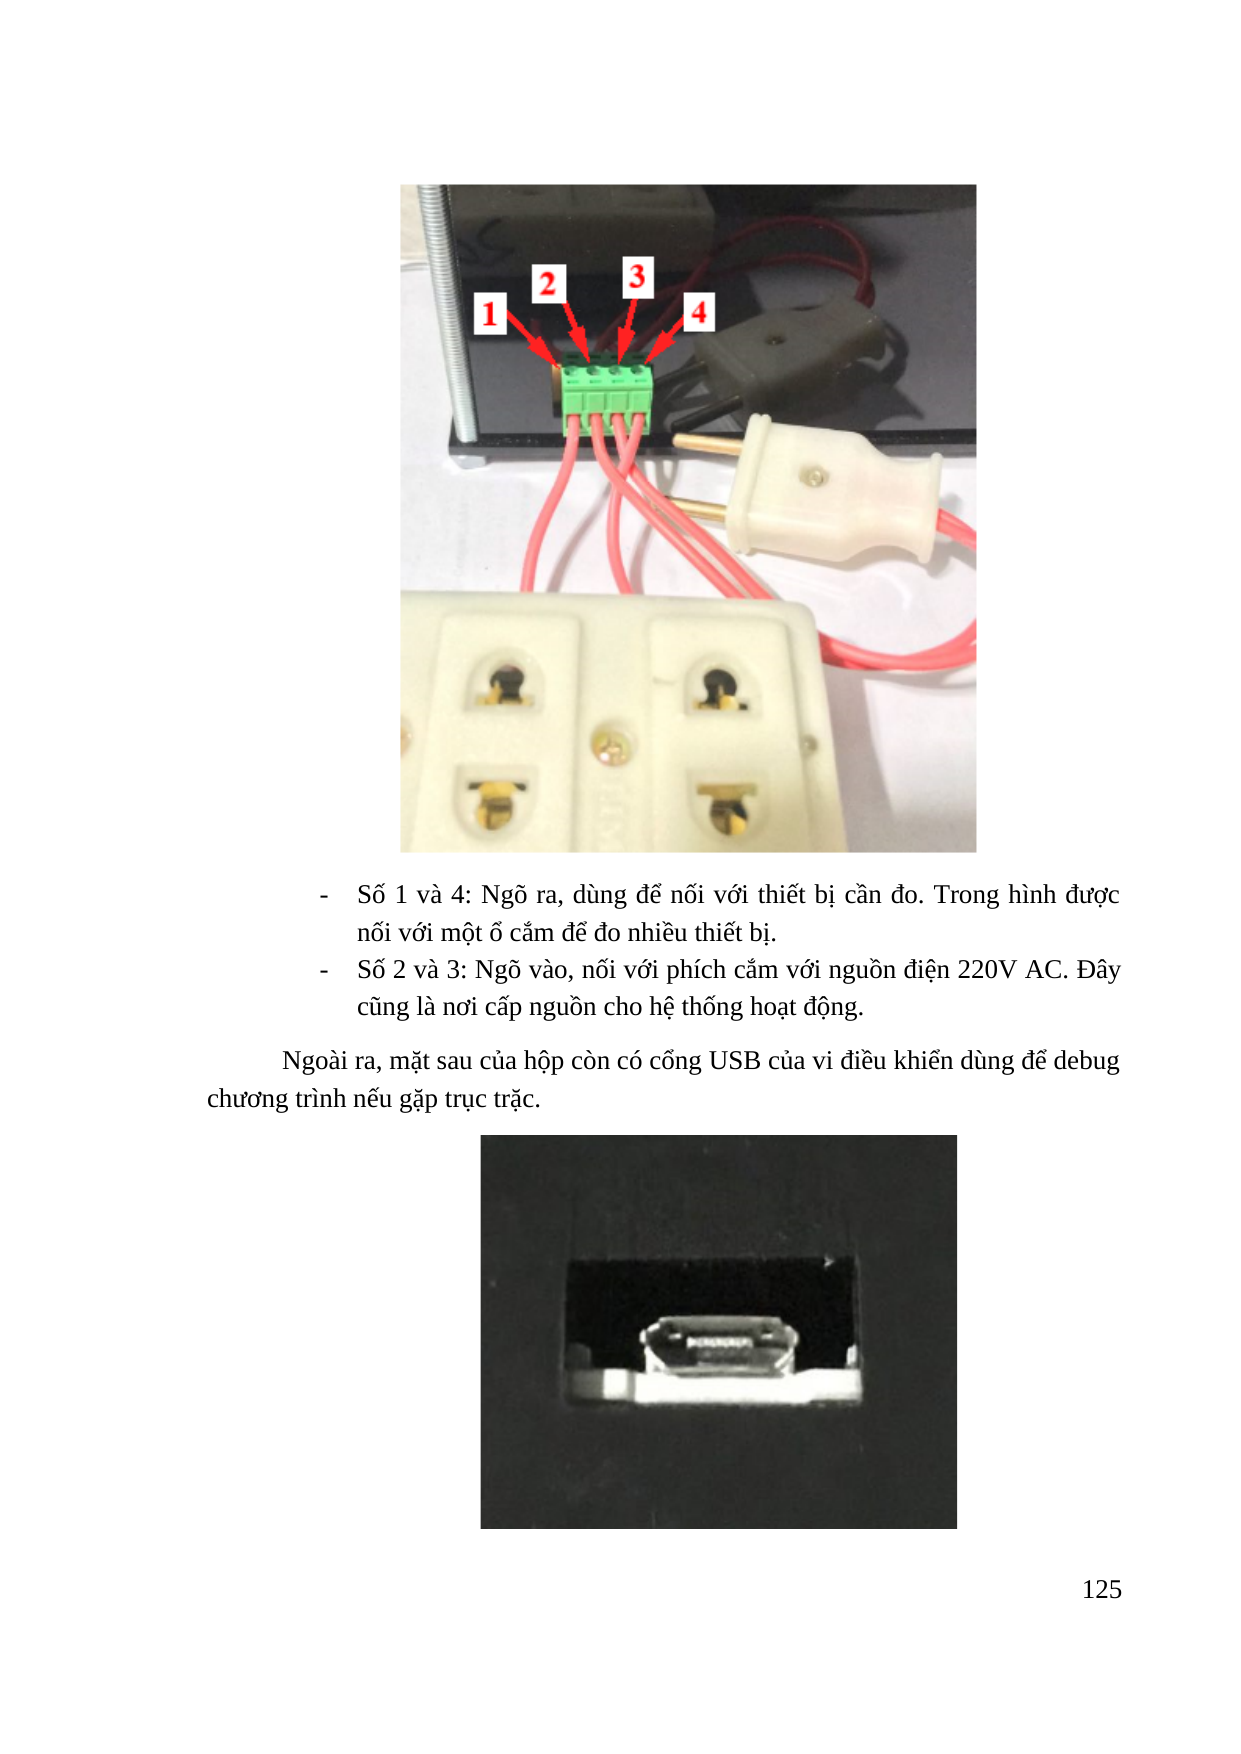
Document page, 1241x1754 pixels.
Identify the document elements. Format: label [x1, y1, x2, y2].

picture [396, 177, 983, 856]
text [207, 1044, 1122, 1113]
picture [480, 1135, 958, 1529]
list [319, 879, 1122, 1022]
